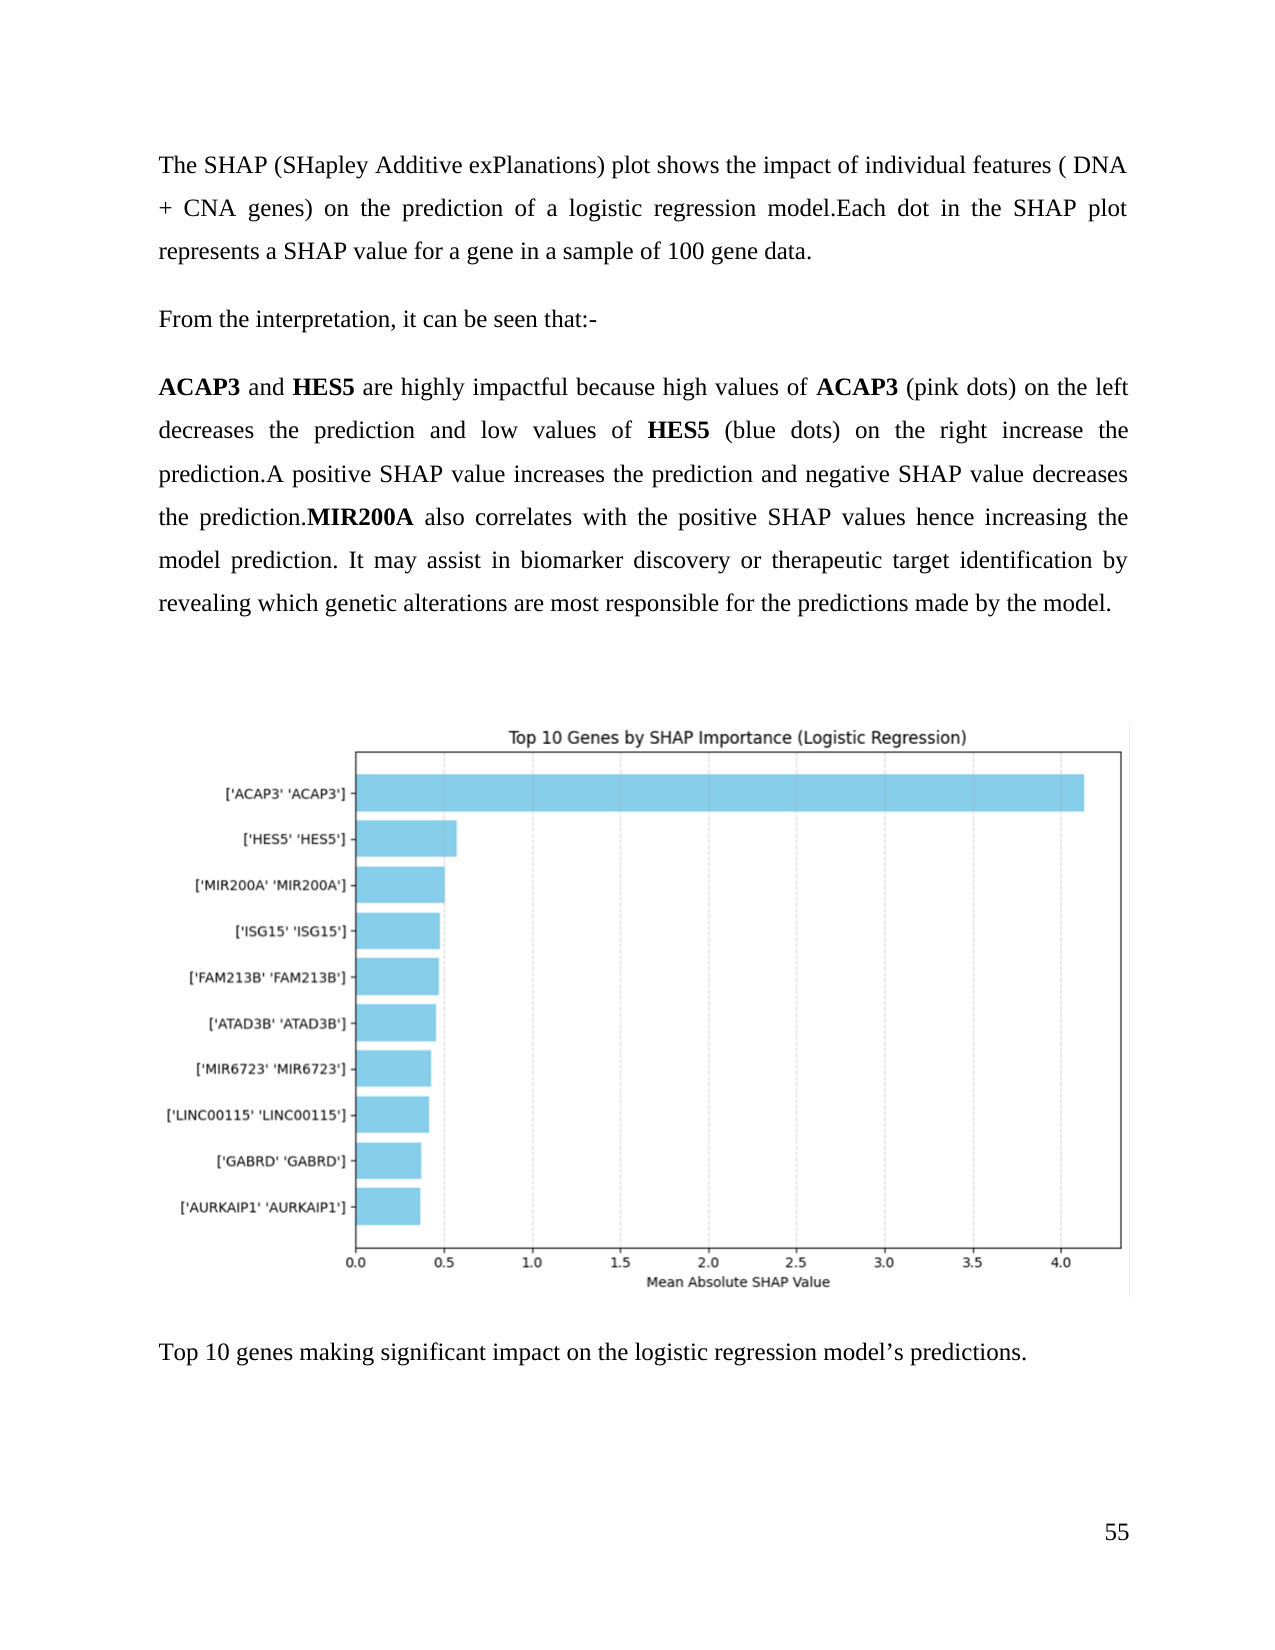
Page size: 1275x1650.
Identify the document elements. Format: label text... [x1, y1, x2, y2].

text The SHAP (SHapley Additive exPlanations) plot shows the impact of individual features ( DNA + CNA genes) on the prediction of a logistic regression model.Each dot in the SHAP plot represents a SHAP value for a gene in a sample of 100 gene data. [158, 150, 1129, 265]
picture [158, 724, 1130, 1298]
text Top 10 genes making significant impact on the logistic regression model’s predictions. [158, 1337, 1129, 1365]
text From the interpretation, it can be seen that:- [158, 304, 1129, 333]
text ACAP3 and HES5 are highly impactful because high values of ACAP3 (pink dots) on the left decreases the prediction and low values of HES5 (blue dots) on the right increase the prediction.A positive SHAP value increases the prediction and negative SHAP value decreases the prediction.MIR200A also correlates with the positive SHAP values hence increasing the model prediction. It may assist in biomarker discovery or therapeutic target identification by revealing which genetic alterations are most responsible for the predictions made by the model. [158, 372, 1129, 617]
